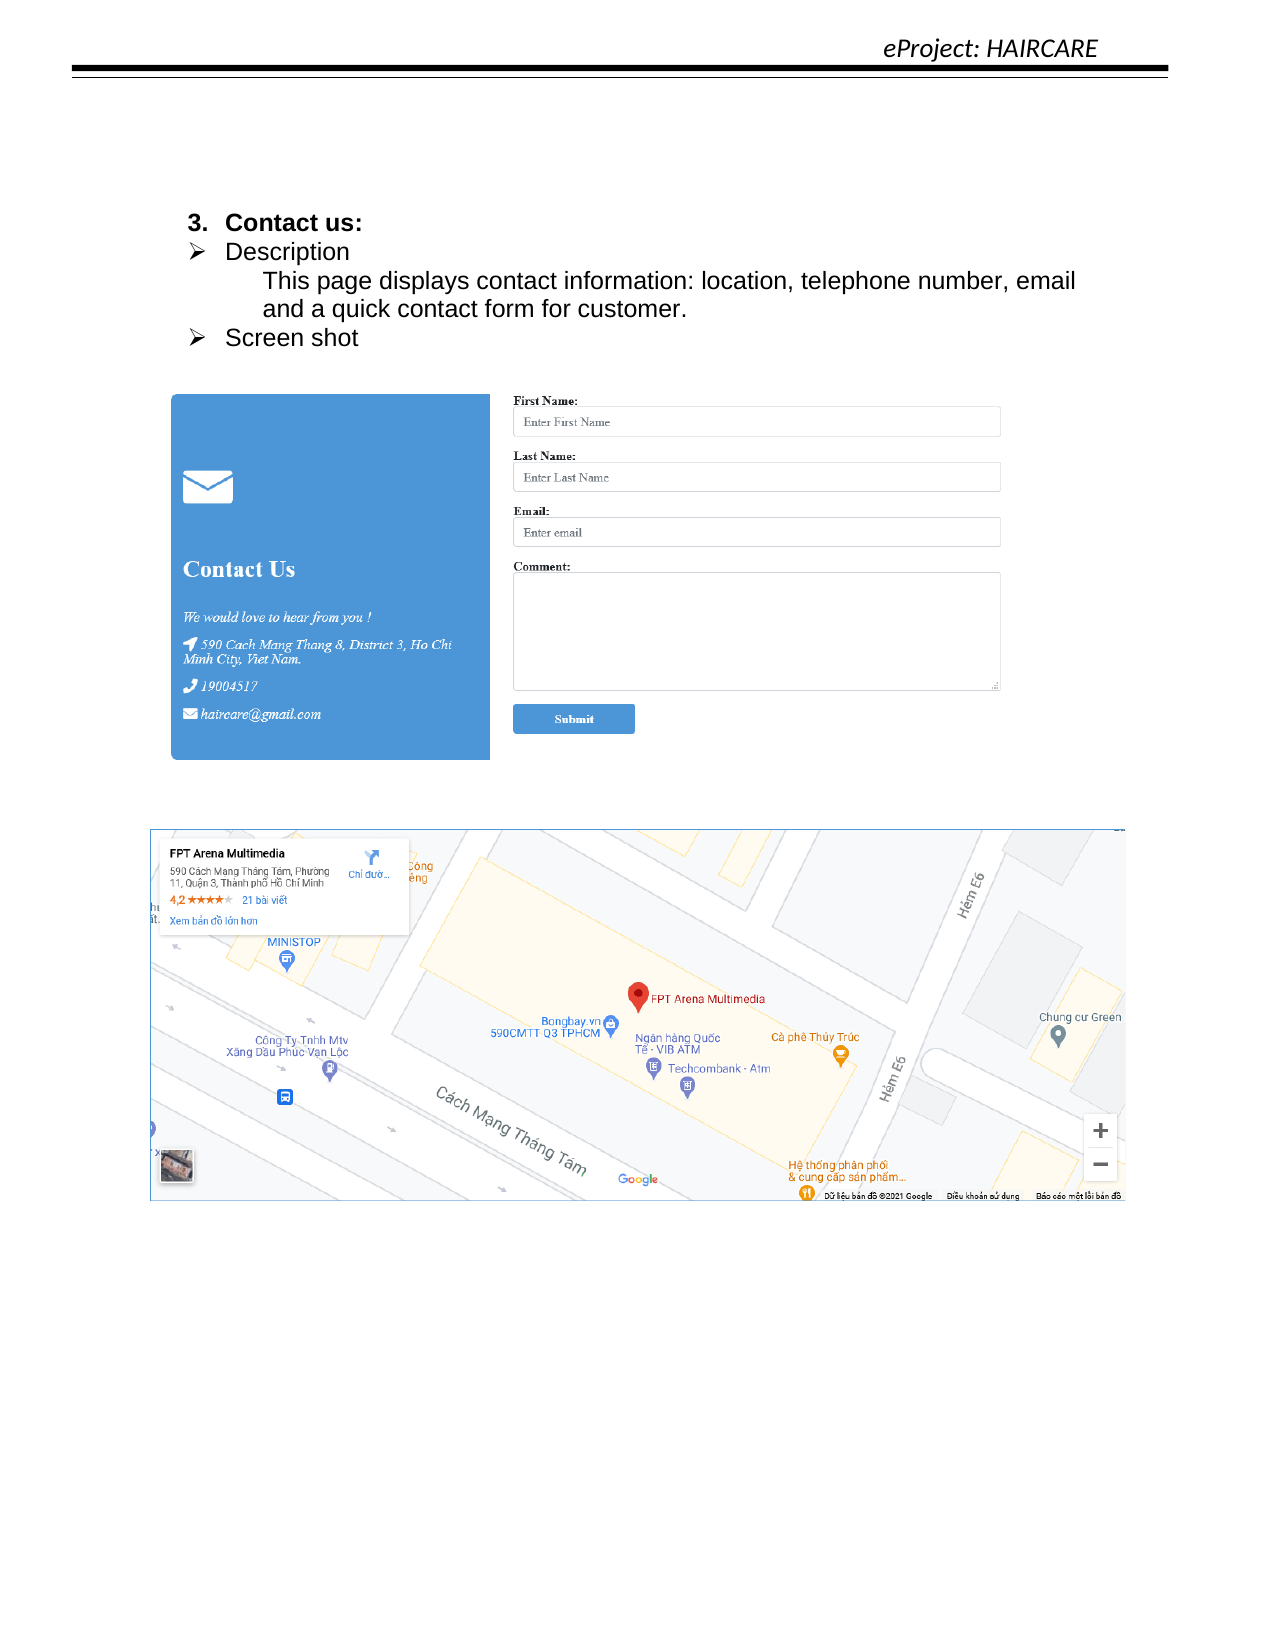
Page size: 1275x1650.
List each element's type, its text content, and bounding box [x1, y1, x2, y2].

list Screen shot [187, 323, 1125, 352]
picture [150, 829, 1125, 1201]
picture [150, 352, 1125, 801]
list Description [187, 237, 1125, 266]
list Contact us: [187, 208, 1125, 237]
list This page displays contact information: location, telephone number, email and a quick contact form for customer. [262, 266, 1125, 323]
